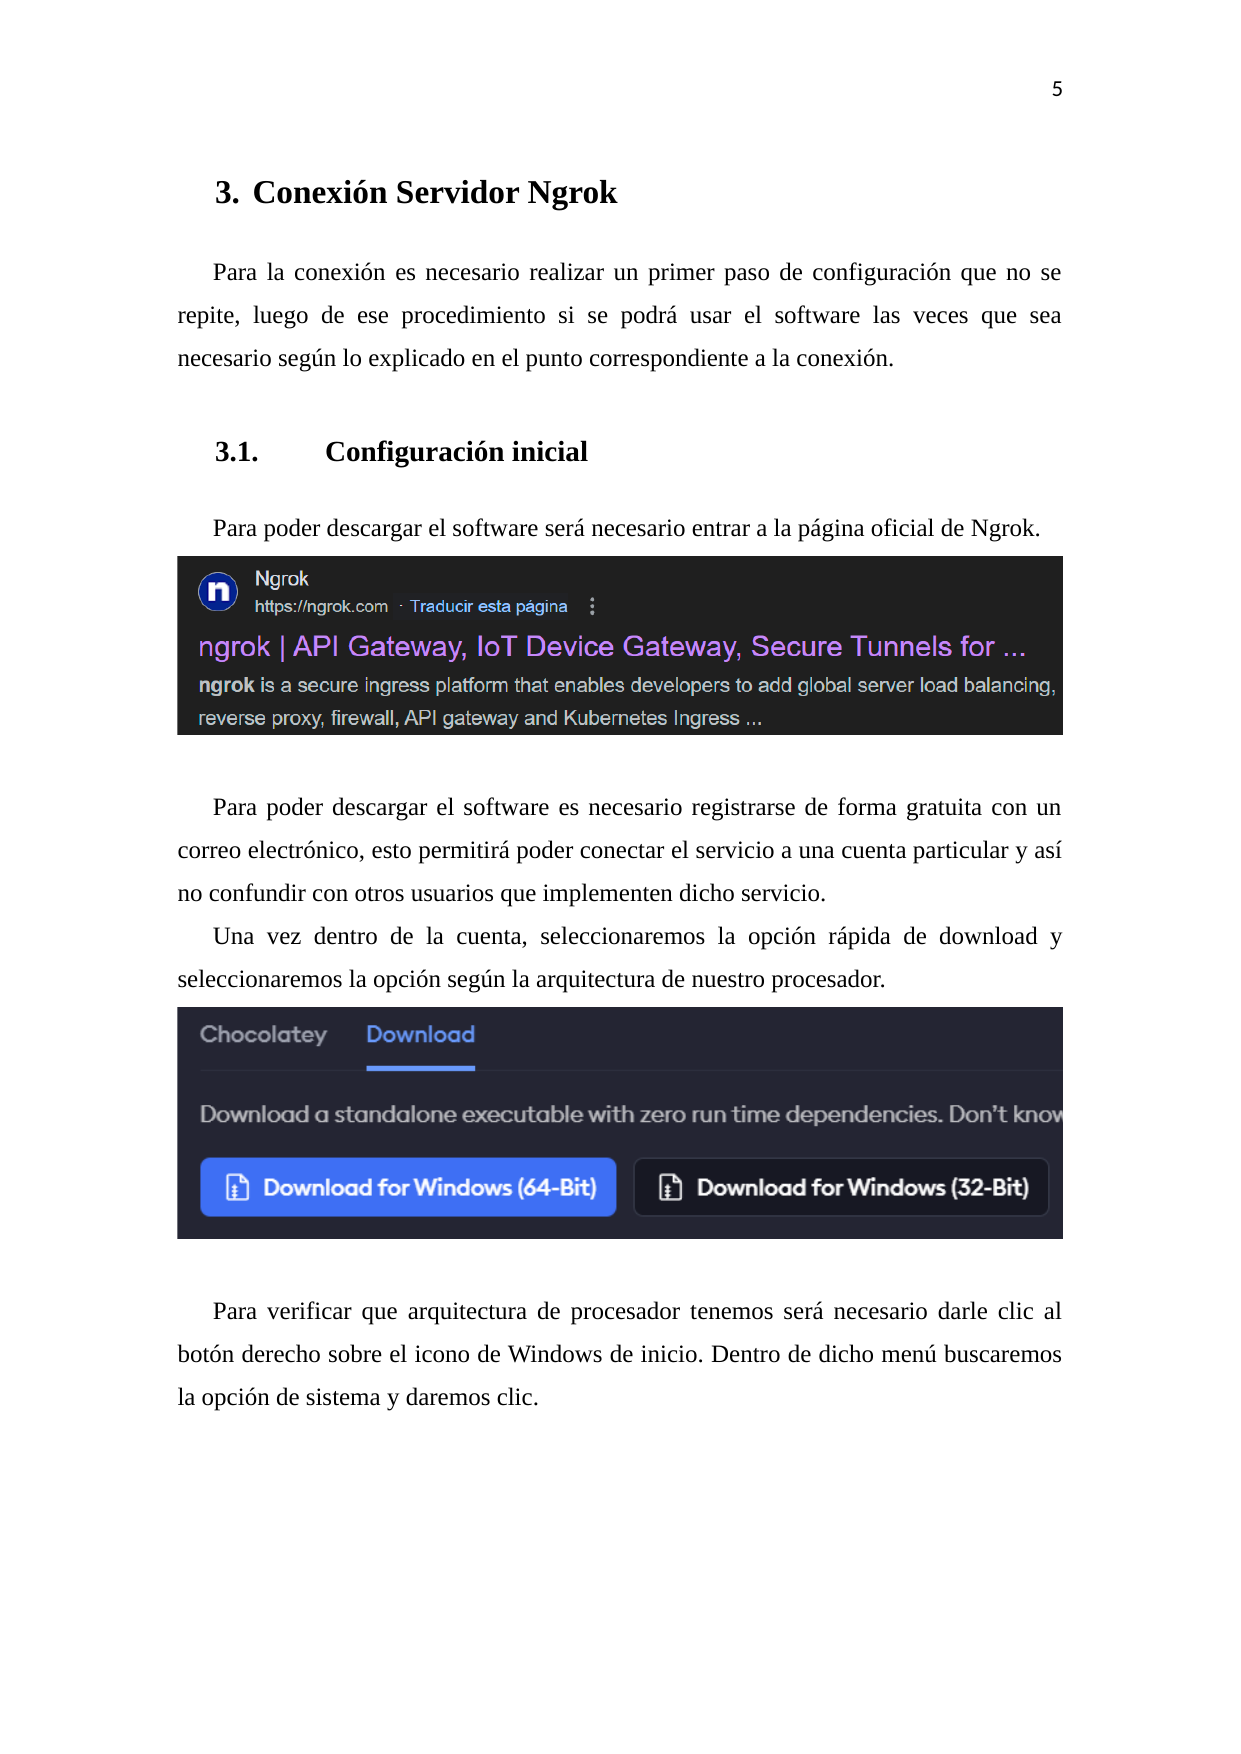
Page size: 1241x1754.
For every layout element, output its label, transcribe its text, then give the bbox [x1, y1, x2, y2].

text Para verificar que arquitectura de procesador tenemos será necesario darle clic al botón derecho sobre el icono de Windows de inicio. Dentro de dicho menú buscaremos la opción de sistema y daremos clic. [177, 1296, 1063, 1411]
text Para la conexión es necesario realizar un primer paso de configuración que no se repite, luego de ese procedimiento si se podrá usar el software las veces que sea necesario según lo explicado en el punto correspondiente a la conexión. [177, 257, 1063, 372]
subtitle Conexión Servidor Ngrok [215, 173, 1063, 211]
text Para poder descargar el software es necesario registrarse de forma gratuita con un correo electrónico, esto permitirá poder conectar el servicio a una cuenta particular y así no confundir con otros usuarios que implementen dicho servicio. [177, 792, 1063, 907]
subtitle Configuración inicial [215, 434, 1063, 467]
text Una vez dentro de la cuenta, seleccionaremos la opción rápida de download y seleccionaremos la opción según la arquitectura de nuestro procesador. [177, 921, 1063, 993]
picture [177, 556, 1063, 735]
text Para poder descargar el software será necesario entrar a la página oficial de Ngrok. [177, 513, 1063, 542]
picture [177, 1007, 1063, 1239]
